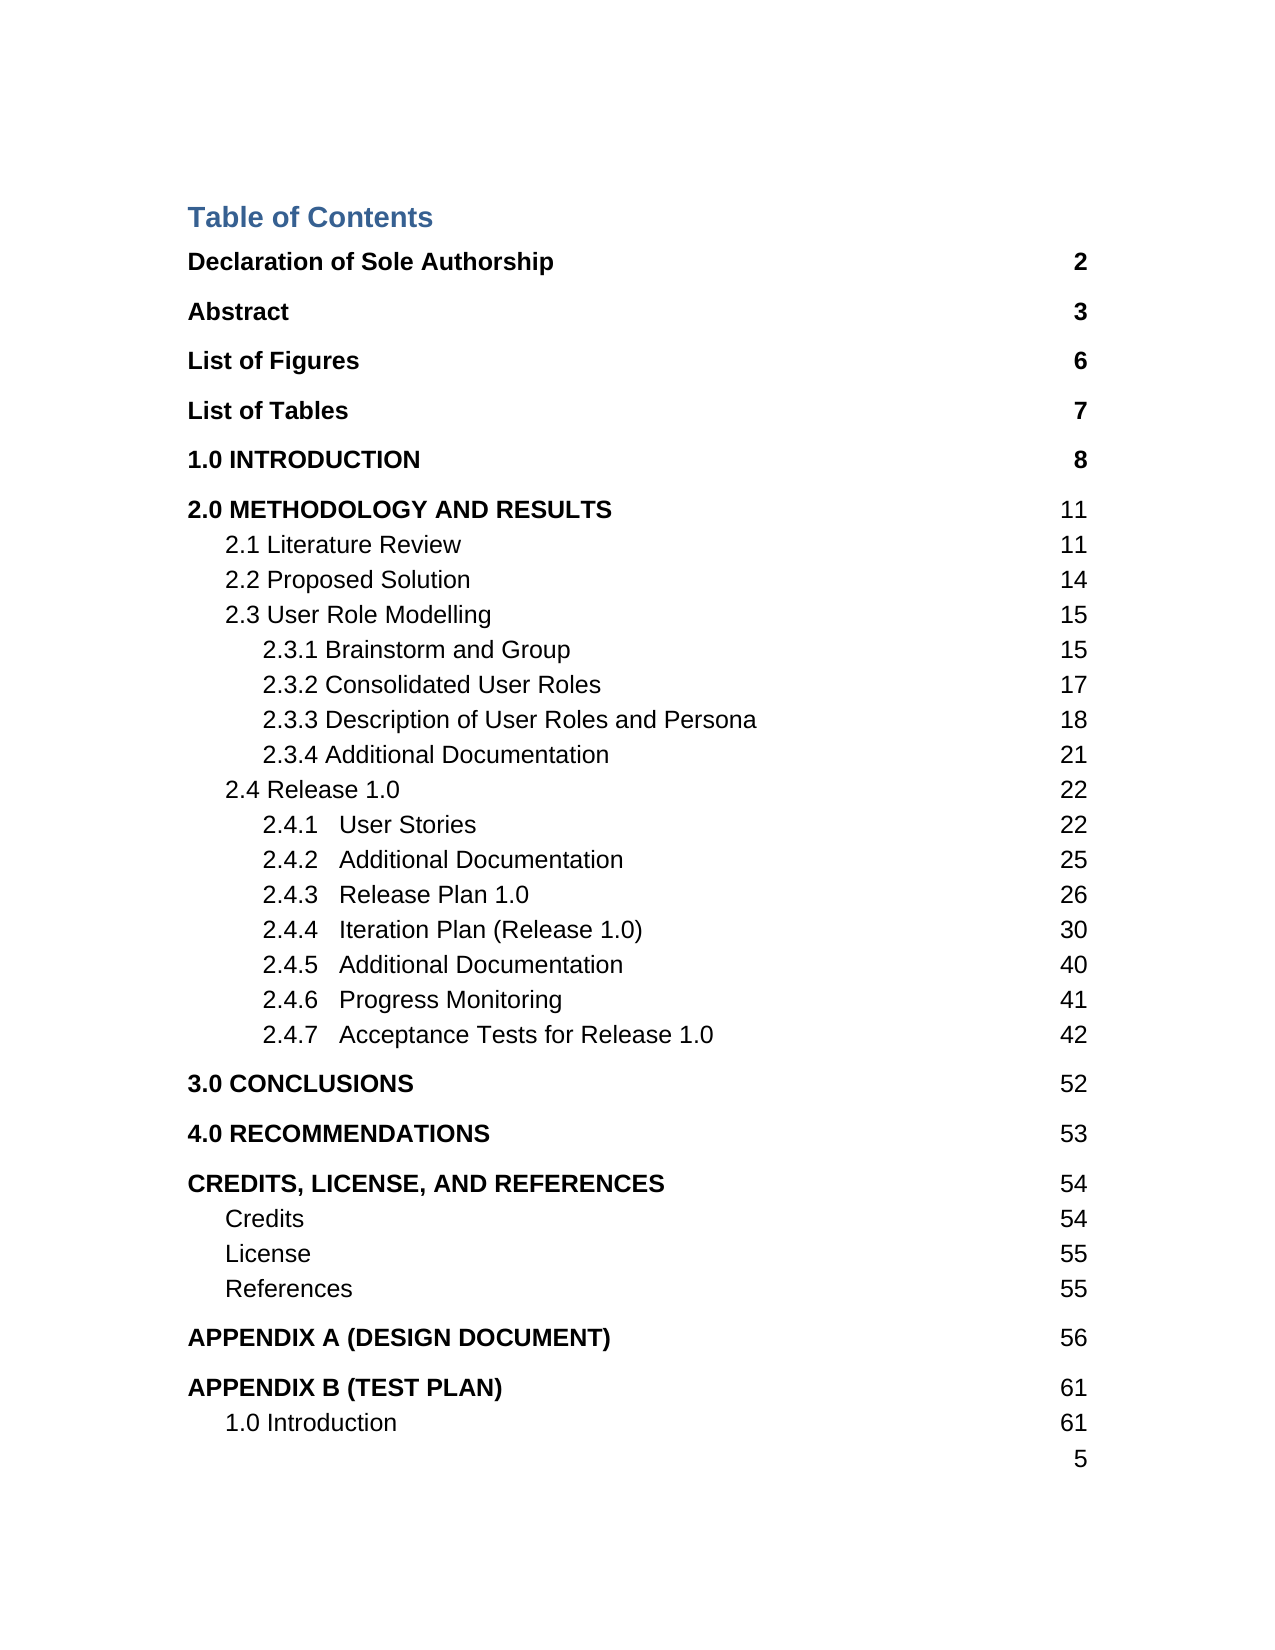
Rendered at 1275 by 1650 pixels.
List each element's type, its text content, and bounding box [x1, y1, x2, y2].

text 2.3.3 Description of User Roles and Persona 18 [262, 705, 1087, 733]
text 2.1 Literature Review 11 [225, 530, 1087, 558]
text References 55 [225, 1273, 1087, 1302]
text Table of Contents [187, 200, 1087, 233]
text 2.2 Proposed Solution 14 [225, 565, 1087, 593]
text 2.3.2 Consolidated User Roles 17 [262, 670, 1087, 698]
text Abstract 3 [187, 296, 1087, 325]
text List of Figures 6 [187, 346, 1087, 375]
text 2.3.1 Brainstorm and Group 15 [262, 635, 1087, 663]
text CREDITS, LICENSE, AND REFERENCES 54 [187, 1168, 1087, 1197]
text 1.0 INTRODUCTION 8 [187, 445, 1087, 474]
text APPENDIX B (TEST PLAN) 61 [187, 1373, 1087, 1401]
text 2.0 METHODOLOGY AND RESULTS 11 [187, 495, 1087, 523]
text APPENDIX A (DESIGN DOCUMENT) 56 [187, 1323, 1087, 1352]
text Declaration of Sole Authorship 2 [187, 247, 1087, 276]
text 3.0 CONCLUSIONS 52 [187, 1069, 1087, 1098]
text Credits 54 [225, 1203, 1087, 1232]
text 2.4.2 Additional Documentation 25 [262, 845, 1087, 873]
text 2.4.5 Additional Documentation 40 [262, 950, 1087, 978]
text License 55 [225, 1238, 1087, 1267]
text 2.4.3 Release Plan 1.0 26 [262, 880, 1087, 908]
text List of Tables 7 [187, 396, 1087, 424]
text 2.4.4 Iteration Plan (Release 1.0) 30 [262, 915, 1087, 943]
text 2.3 User Role Modelling 15 [225, 600, 1087, 628]
text 2.4 Release 1.0 22 [225, 775, 1087, 803]
text 1.0 Introduction 61 [225, 1408, 1087, 1436]
text 2.4.6 Progress Monitoring 41 [262, 985, 1087, 1013]
text 4.0 RECOMMENDATIONS 53 [187, 1119, 1087, 1148]
text 2.4.1 User Stories 22 [262, 810, 1087, 838]
text 2.4.7 Acceptance Tests for Release 1.0 42 [262, 1020, 1087, 1048]
text 2.3.4 Additional Documentation 21 [262, 740, 1087, 768]
